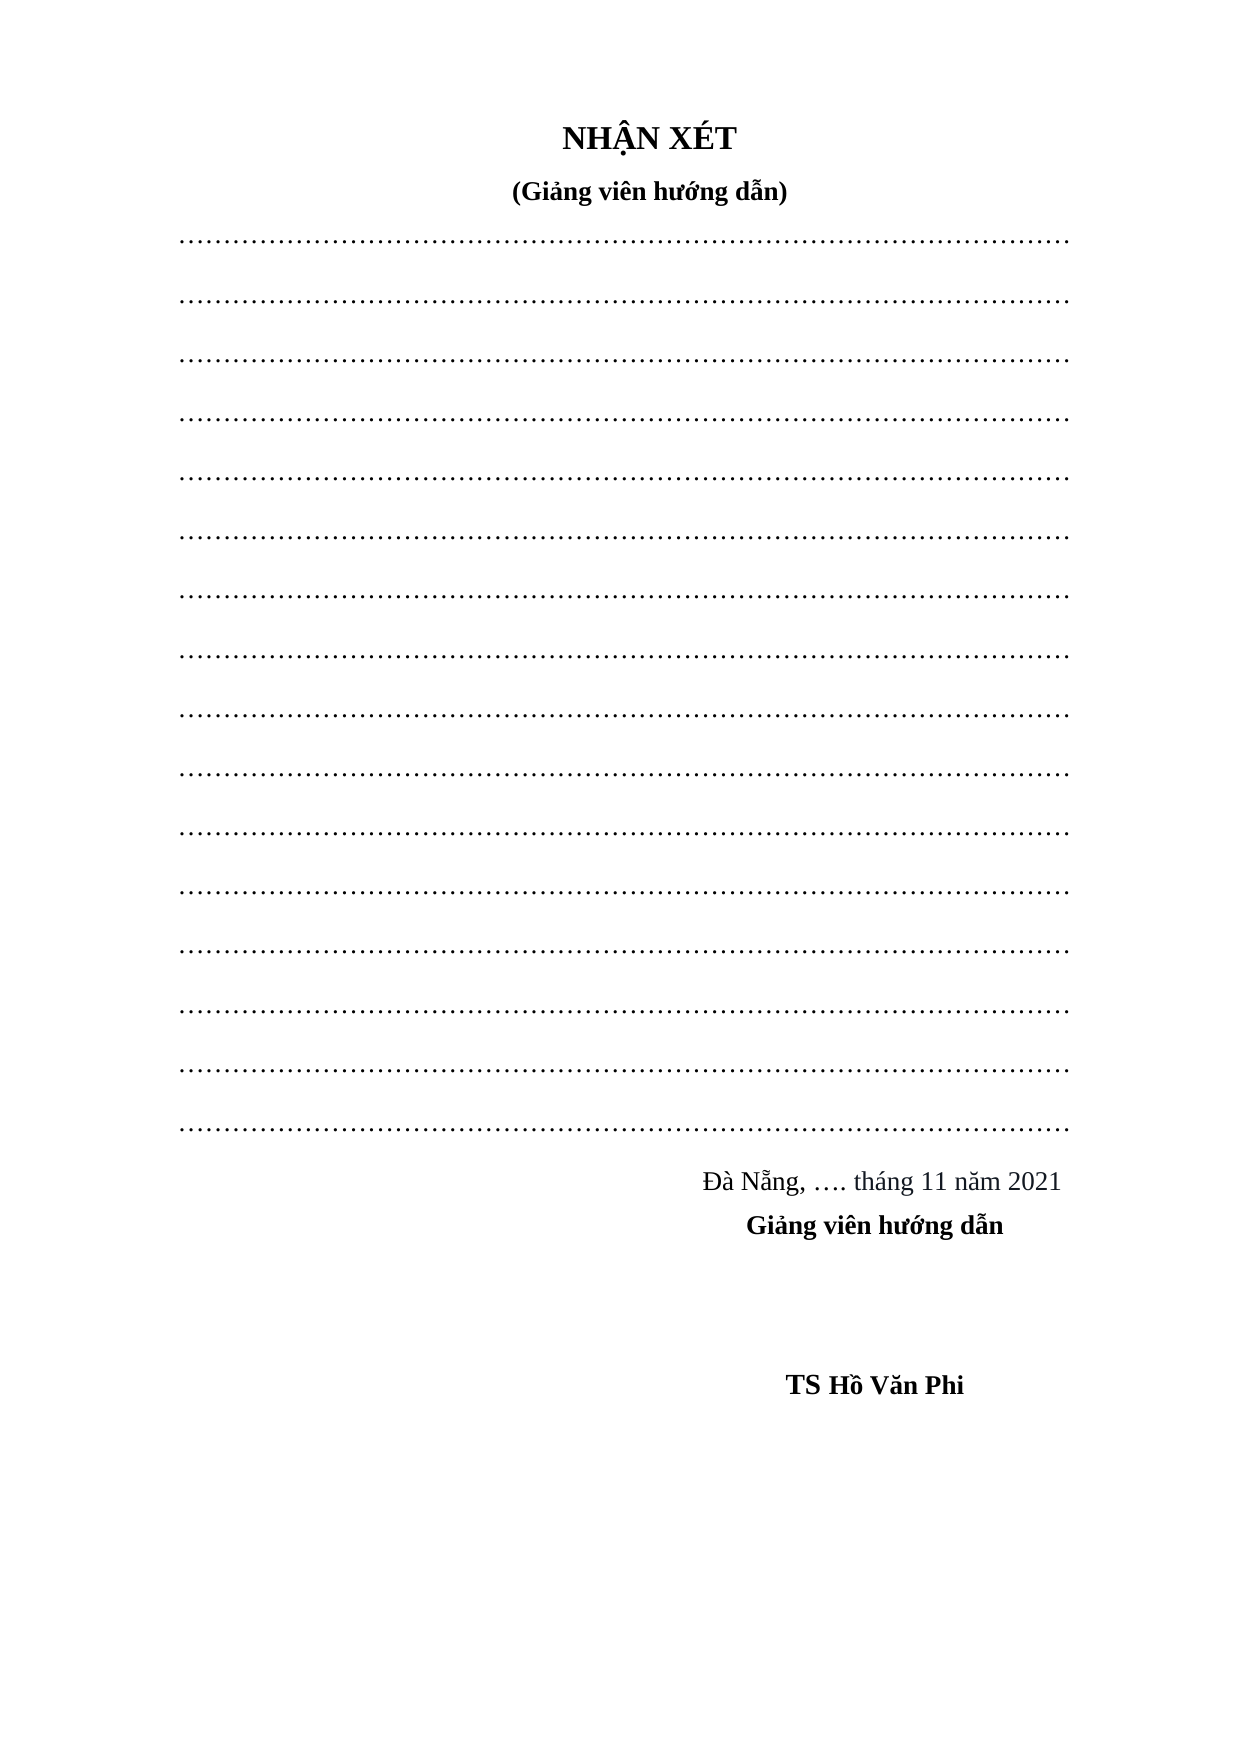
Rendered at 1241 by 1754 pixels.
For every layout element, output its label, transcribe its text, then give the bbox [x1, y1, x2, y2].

text ……………………………………………………………………………………… [177, 929, 1122, 960]
text ……………………………………………………………………………………… [177, 869, 1122, 901]
text Đà Nẵng, …. tháng 11 năm 2021 [627, 1165, 1122, 1196]
text ……………………………………………………………………………………… [177, 574, 1122, 605]
text ……………………………………………………………………………………… [177, 337, 1122, 368]
text TS Hồ Văn Phi [627, 1367, 1122, 1400]
text ……………………………………………………………………………………… [177, 810, 1122, 841]
text ……………………………………………………………………………………… [177, 219, 1122, 250]
text ……………………………………………………………………………………… [177, 455, 1122, 486]
text ……………………………………………………………………………………… [177, 633, 1122, 664]
text ……………………………………………………………………………………… [177, 1047, 1122, 1078]
text ……………………………………………………………………………………… [177, 751, 1122, 782]
text (Giảng viên hướng dẫn) [177, 175, 1122, 206]
text ……………………………………………………………………………………… [177, 514, 1122, 546]
text NHẬN XÉT [177, 118, 1122, 156]
text ……………………………………………………………………………………… [177, 692, 1122, 723]
text ……………………………………………………………………………………… [177, 396, 1122, 427]
text ……………………………………………………………………………………… [177, 988, 1122, 1019]
text ……………………………………………………………………………………… [177, 1106, 1122, 1137]
text Giảng viên hướng dẫn [627, 1209, 1122, 1240]
text ……………………………………………………………………………………… [177, 278, 1122, 309]
